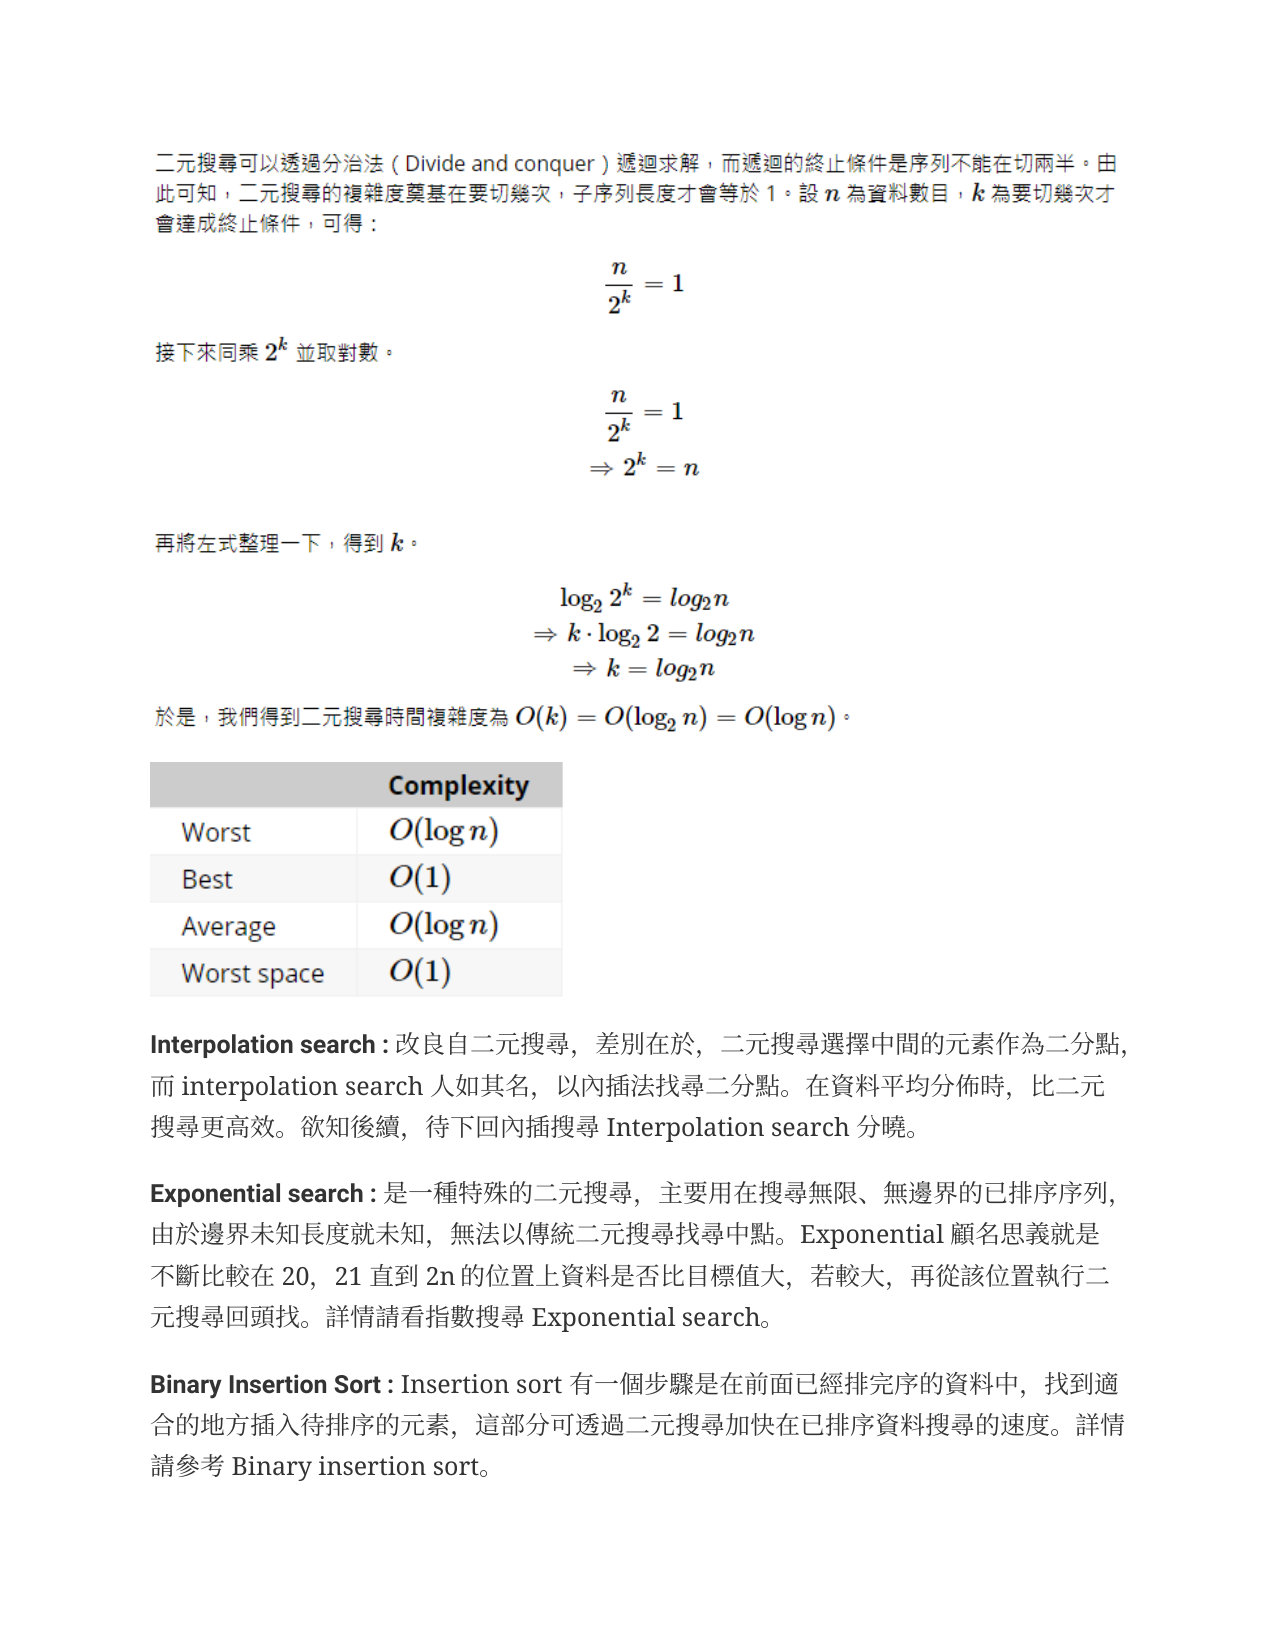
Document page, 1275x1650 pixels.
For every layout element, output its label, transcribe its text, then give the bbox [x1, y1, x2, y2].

picture [150, 150, 1125, 738]
text Exponential search : [150, 1209, 1125, 1334]
text Binary Insertion Sort : [150, 1364, 1125, 1406]
picture [150, 762, 563, 1000]
text Binary Insertion Sort : [150, 1442, 1125, 1483]
text Interpolation search : [150, 1060, 1125, 1144]
